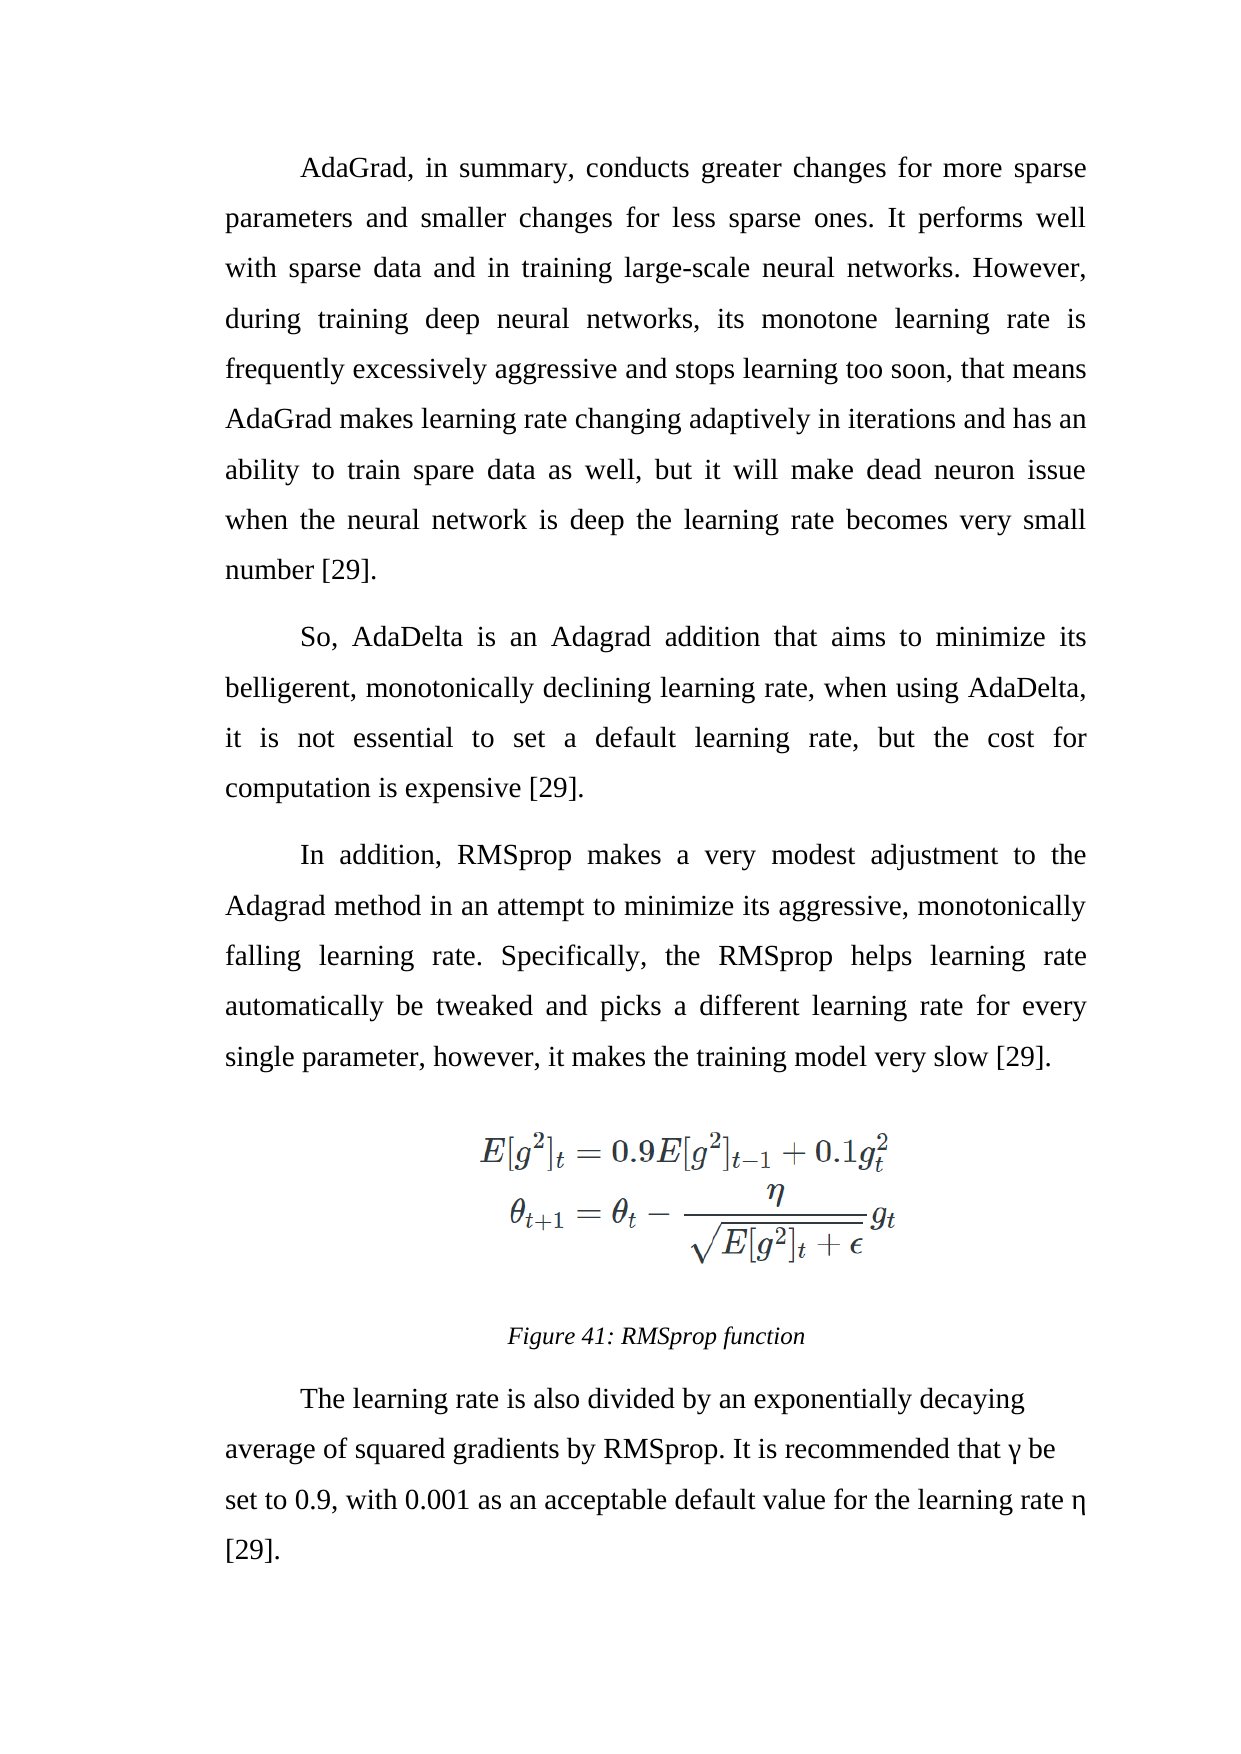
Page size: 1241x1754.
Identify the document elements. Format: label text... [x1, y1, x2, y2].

list Figure 41: RMSprop function [225, 1321, 1087, 1350]
text AdaGrad, in summary, conducts greater changes for more sparse parameters and smaller changes for less sparse ones. It performs well with sparse data and in training large-scale neural networks. However, during training deep neural networks, its monotone learning rate is frequently excessively aggressive and stops learning too soon, that means AdaGrad makes learning rate changing adaptively in iterations and has an ability to train spare data as well, but it will make dead neuron issue when the neural network is deep the learning rate becomes very small number [29]. [225, 150, 1087, 586]
picture [466, 1105, 922, 1291]
text So, AdaDelta is an Adagrad addition that aims to minimize its belligerent, monotonically declining learning rate, when using AdaDelta, it is not essential to set a default learning rate, but the cost for computation is expensive [29]. [225, 619, 1087, 804]
text The learning rate is also divided by an exponentially decaying average of squared gradients by RMSprop. It is recommended that γ be set to 0.9, with 0.001 as an acceptable default value for the learning rate η [29]. [225, 1381, 1087, 1566]
text In addition, RMSprop makes a very modest adjustment to the Adagrad method in an attempt to minimize its aggressive, monotonically falling learning rate. Specifically, the RMSprop helps learning rate automatically be tweaked and picks a different learning rate for every single parameter, however, it makes the training model very slow [29]. [225, 837, 1087, 1072]
